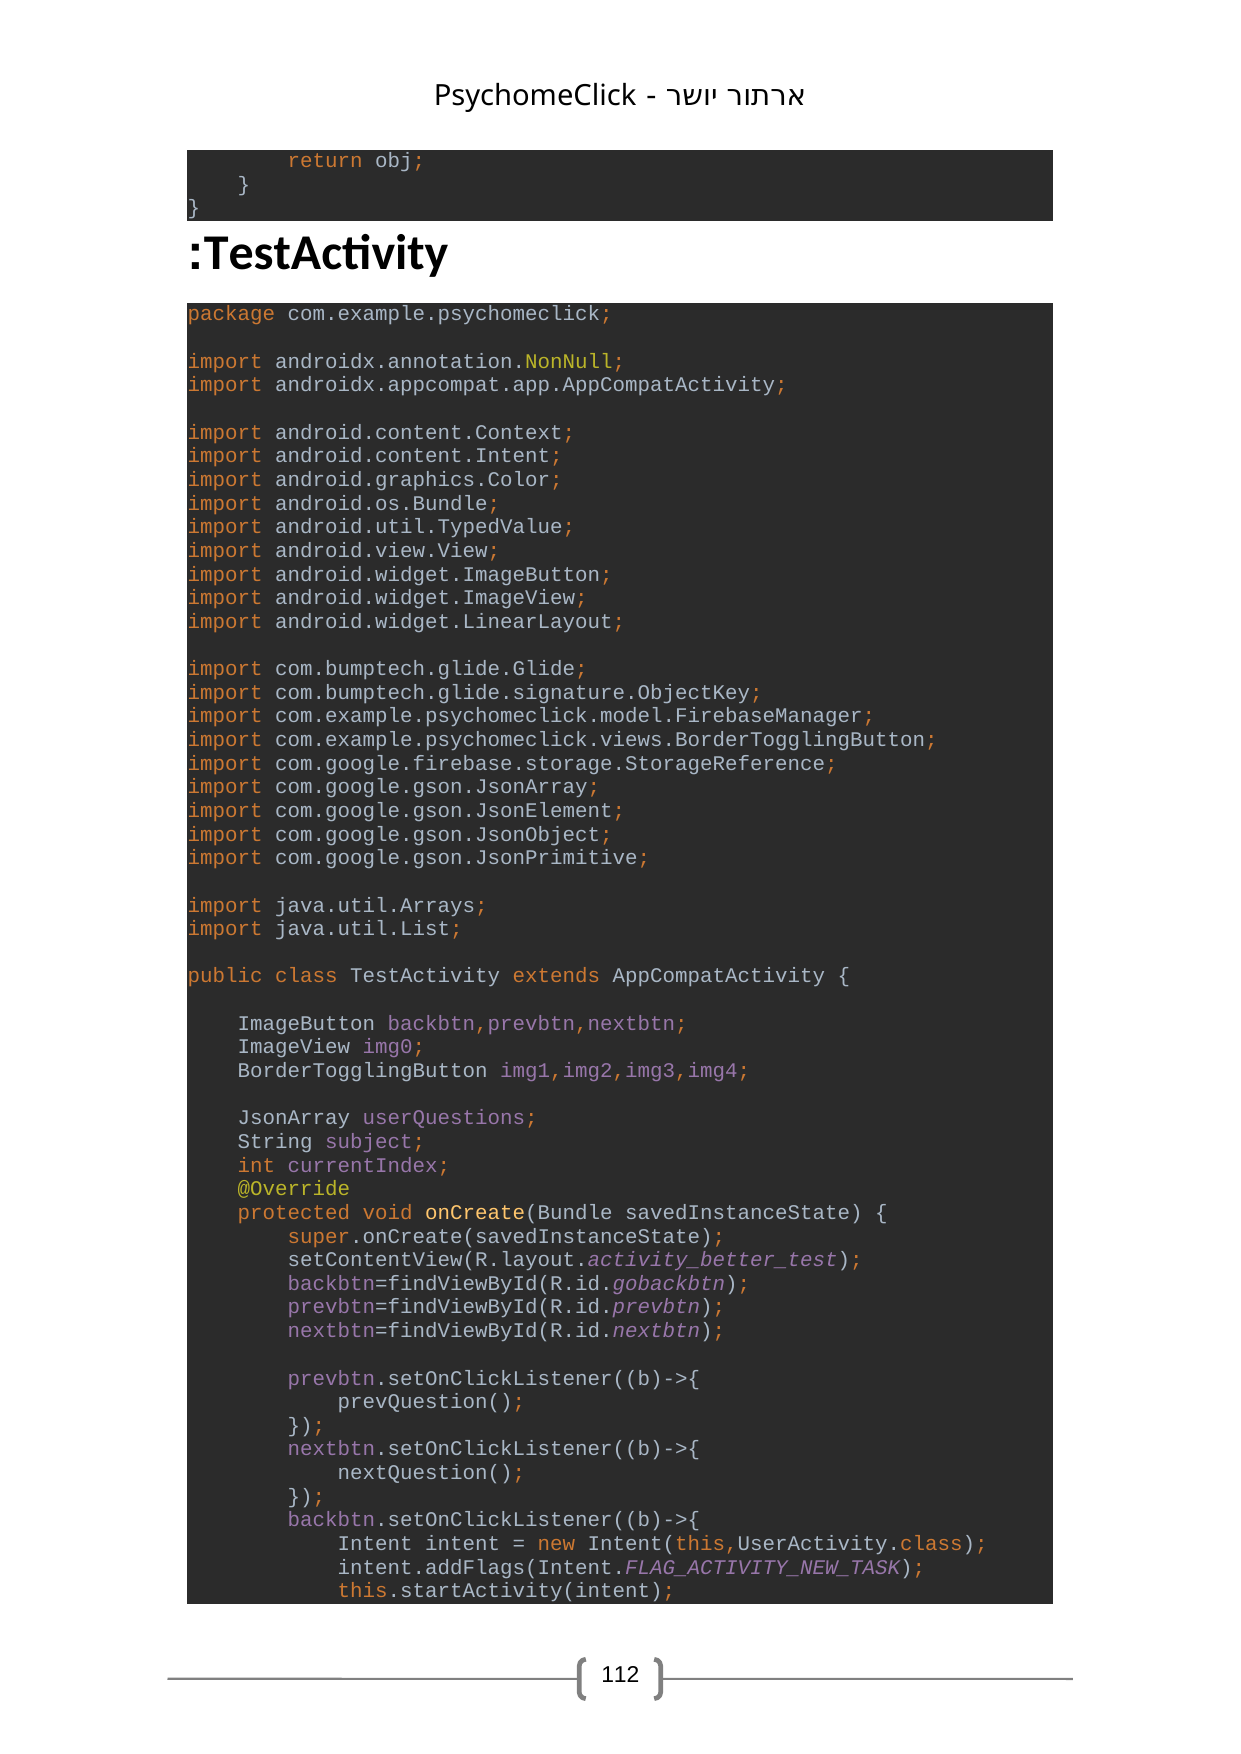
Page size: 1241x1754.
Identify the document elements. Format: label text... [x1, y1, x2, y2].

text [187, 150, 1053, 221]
text TestActivity: [187, 221, 1053, 282]
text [187, 303, 1053, 1604]
